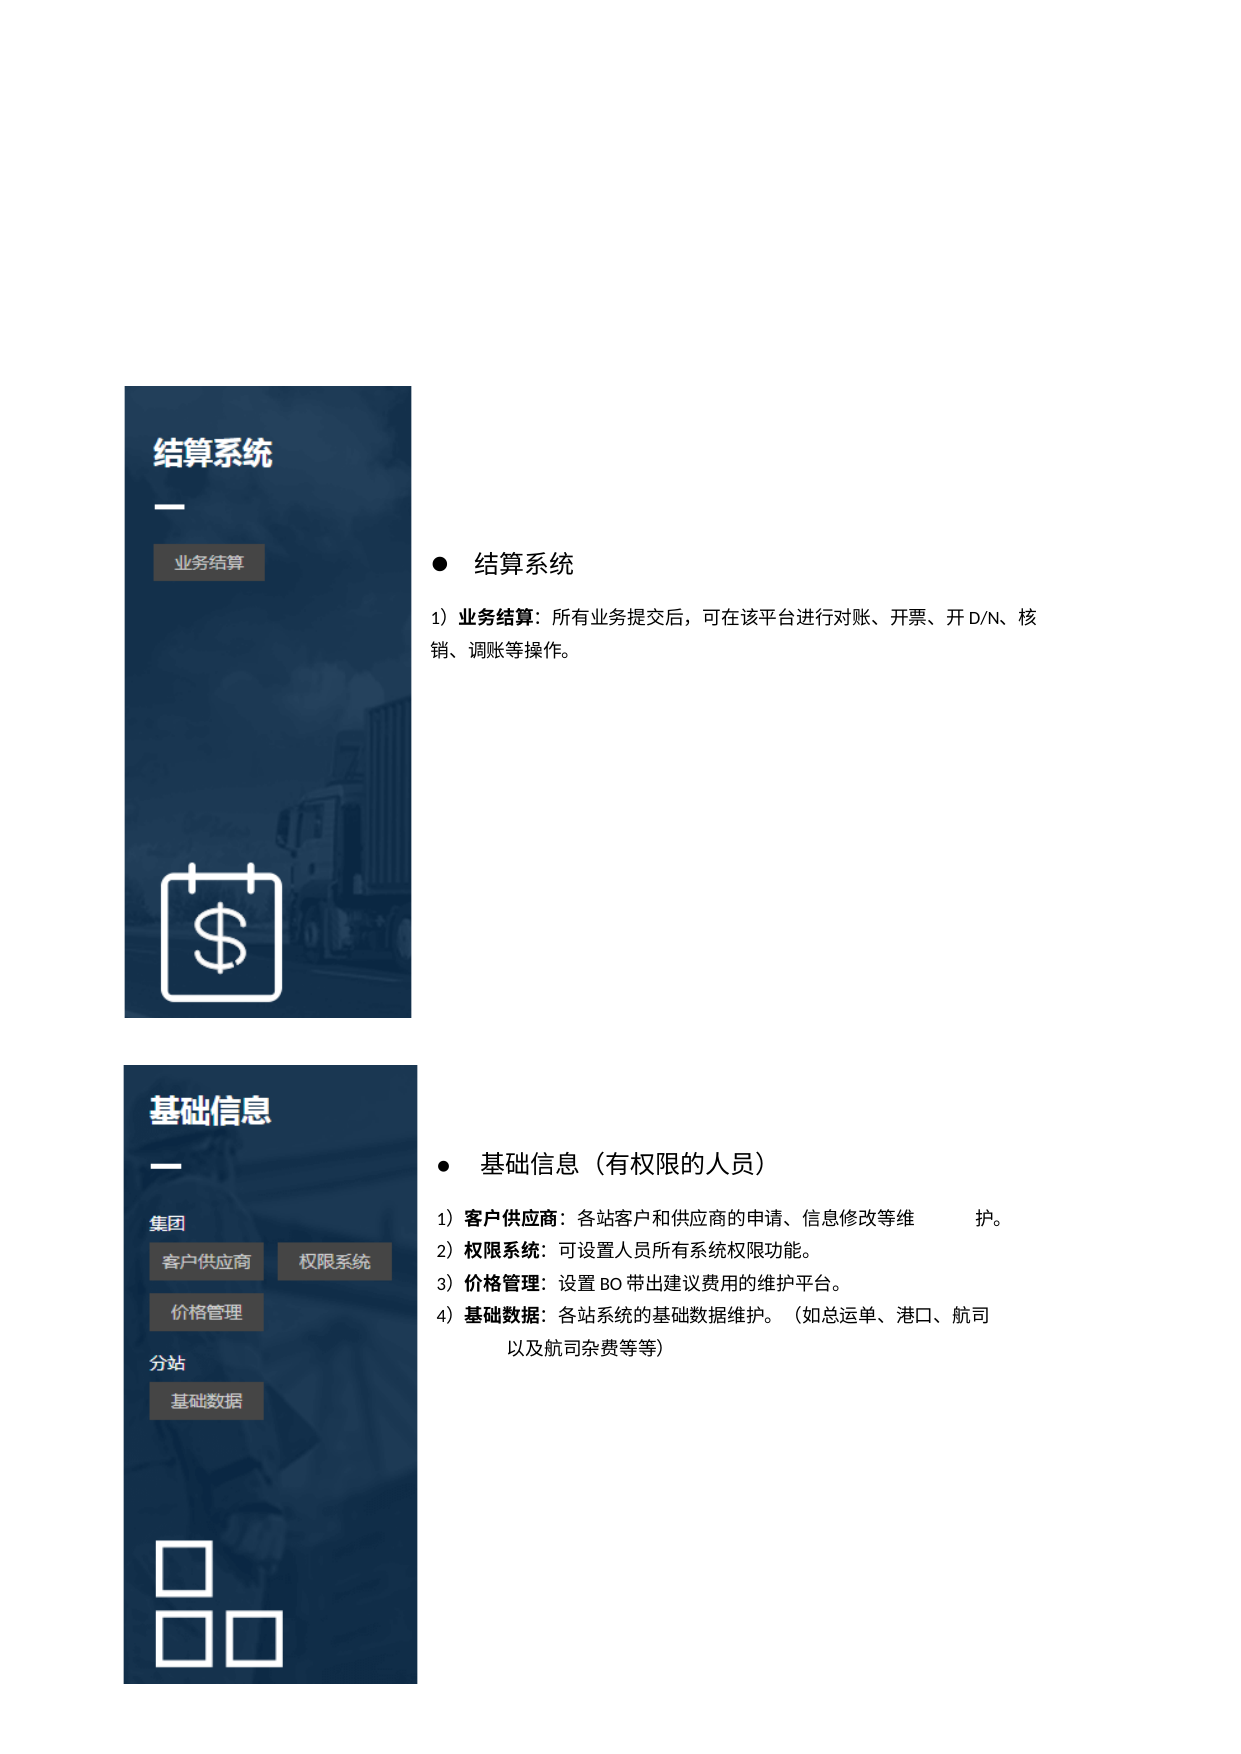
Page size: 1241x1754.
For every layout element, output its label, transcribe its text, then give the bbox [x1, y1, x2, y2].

list 客户供应商：各站客户和供应商的申请、信息修改等维 护。 [418, 1201, 1053, 1233]
list 价格管理：设置BO带出建议费用的维护平台。 [418, 1266, 1053, 1298]
subtitle 结算系统 [412, 530, 1053, 595]
list 基础数据：各站系统的基础数据维护。（如总运单、港口、航司 [418, 1298, 1053, 1331]
list 权限系统：可设置人员所有系统权限功能。 [418, 1233, 1053, 1266]
list 业务结算：所有业务提交后，可在该平台进行对账、开票、开D/N、核销、调账等操作。 [412, 600, 1053, 665]
picture [123, 1065, 418, 1684]
subtitle 基础信息（有权限的人员） [418, 1131, 1053, 1196]
picture [124, 386, 412, 1018]
list 以及航司杂费等等） [418, 1331, 1053, 1363]
